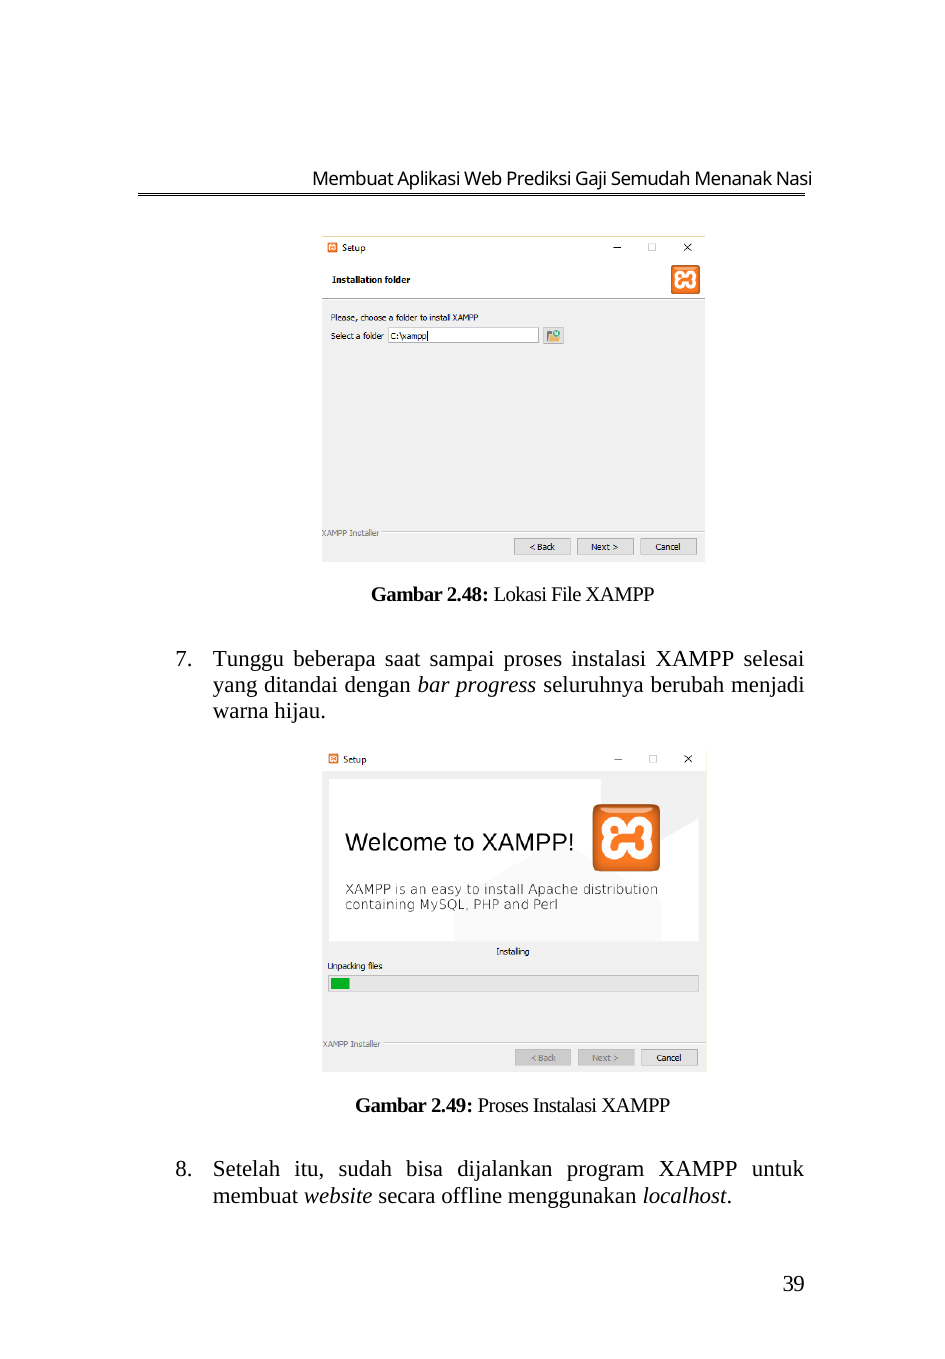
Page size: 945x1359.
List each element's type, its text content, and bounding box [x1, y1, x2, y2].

picture [322, 750, 707, 1072]
text Gambar 2.49: Proses Instalasi XAMPP [138, 1093, 805, 1117]
list Tunggu beberapa saat sampai proses instalasi XAMPP selesai yang ditandai dengan bar progress seluruhnya berubah menjadi warna hijau. [175, 645, 805, 724]
text Gambar 2.48: Lokasi File XAMPP [138, 582, 805, 606]
list Setelah itu, sudah bisa dijalankan program XAMPP untuk membuat website secara offline menggunakan localhost. [175, 1156, 805, 1208]
picture [322, 236, 705, 562]
